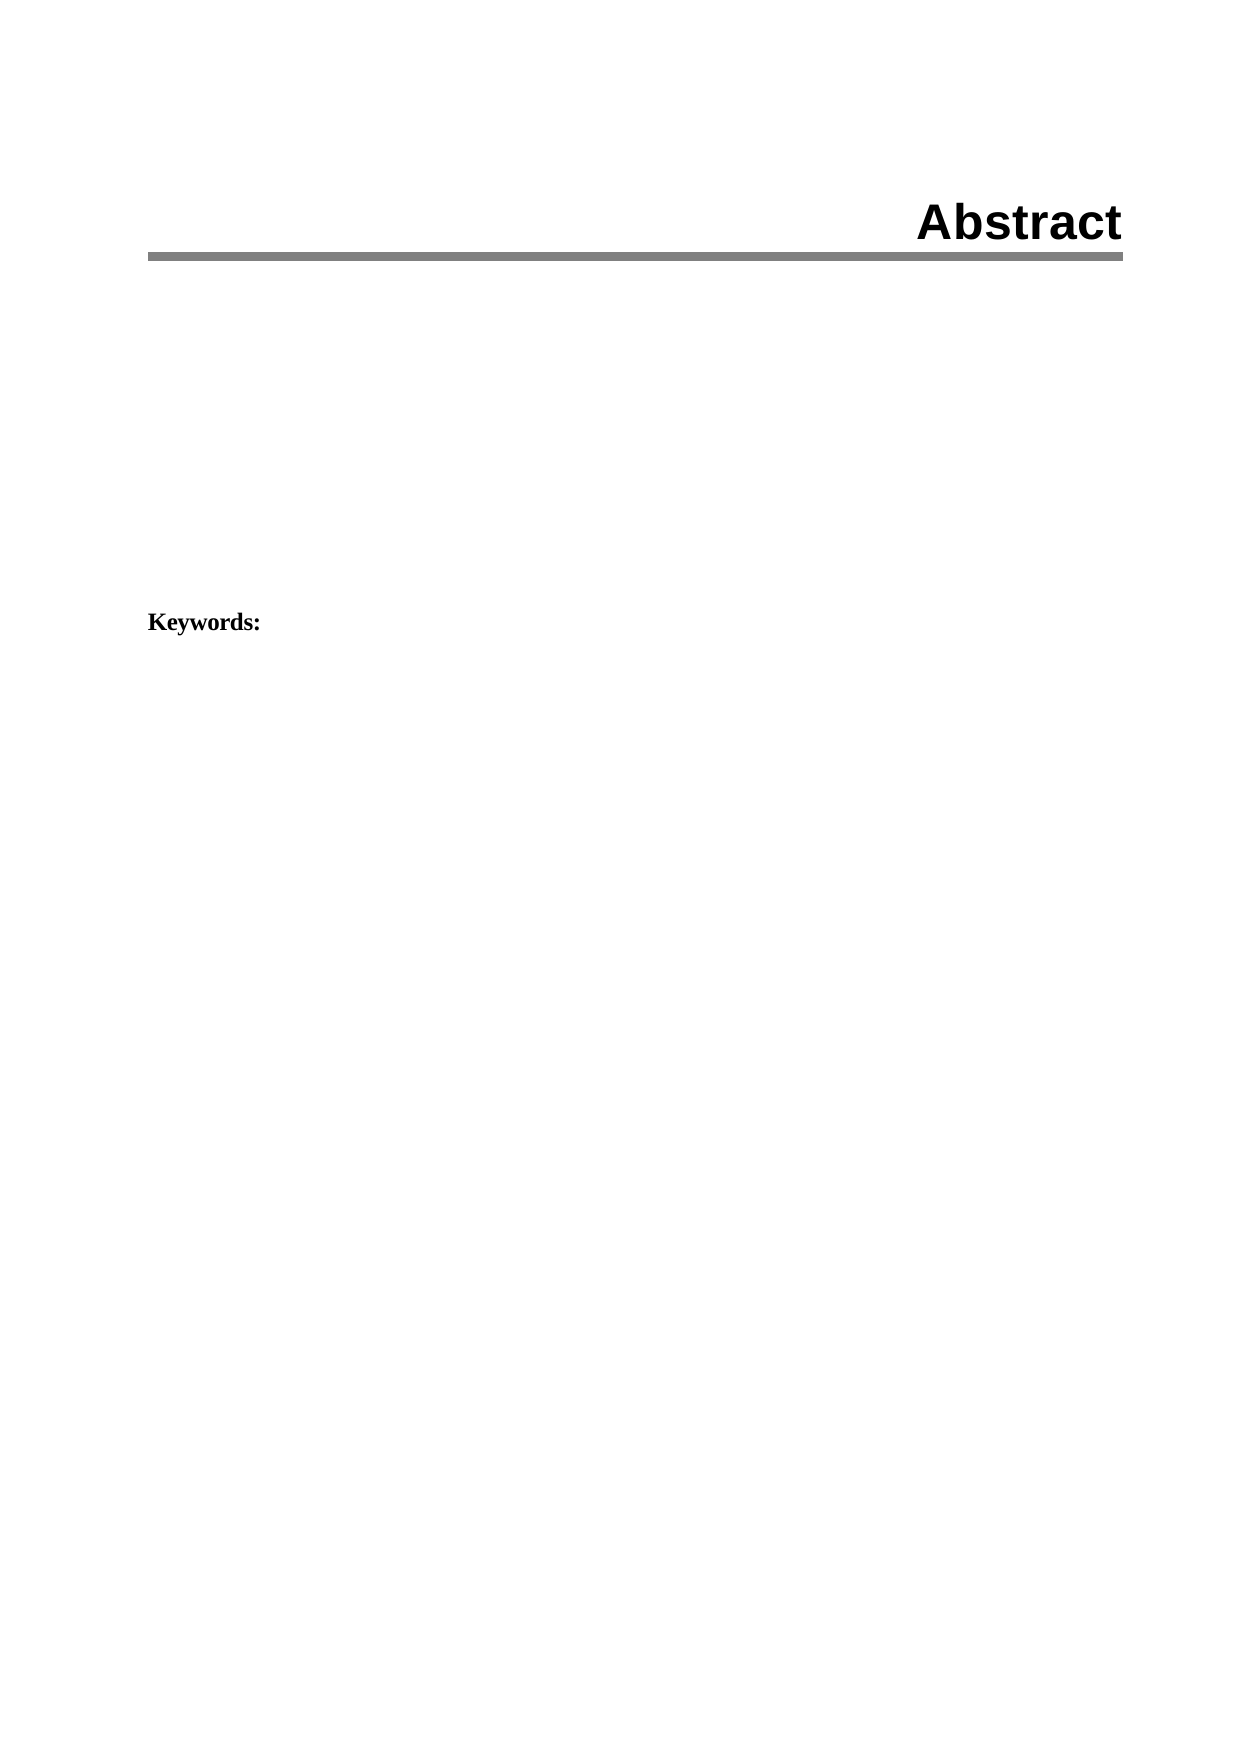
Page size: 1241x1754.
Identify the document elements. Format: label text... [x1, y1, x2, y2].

text Abstract [148, 192, 1123, 252]
text Keywords: [148, 607, 1122, 636]
